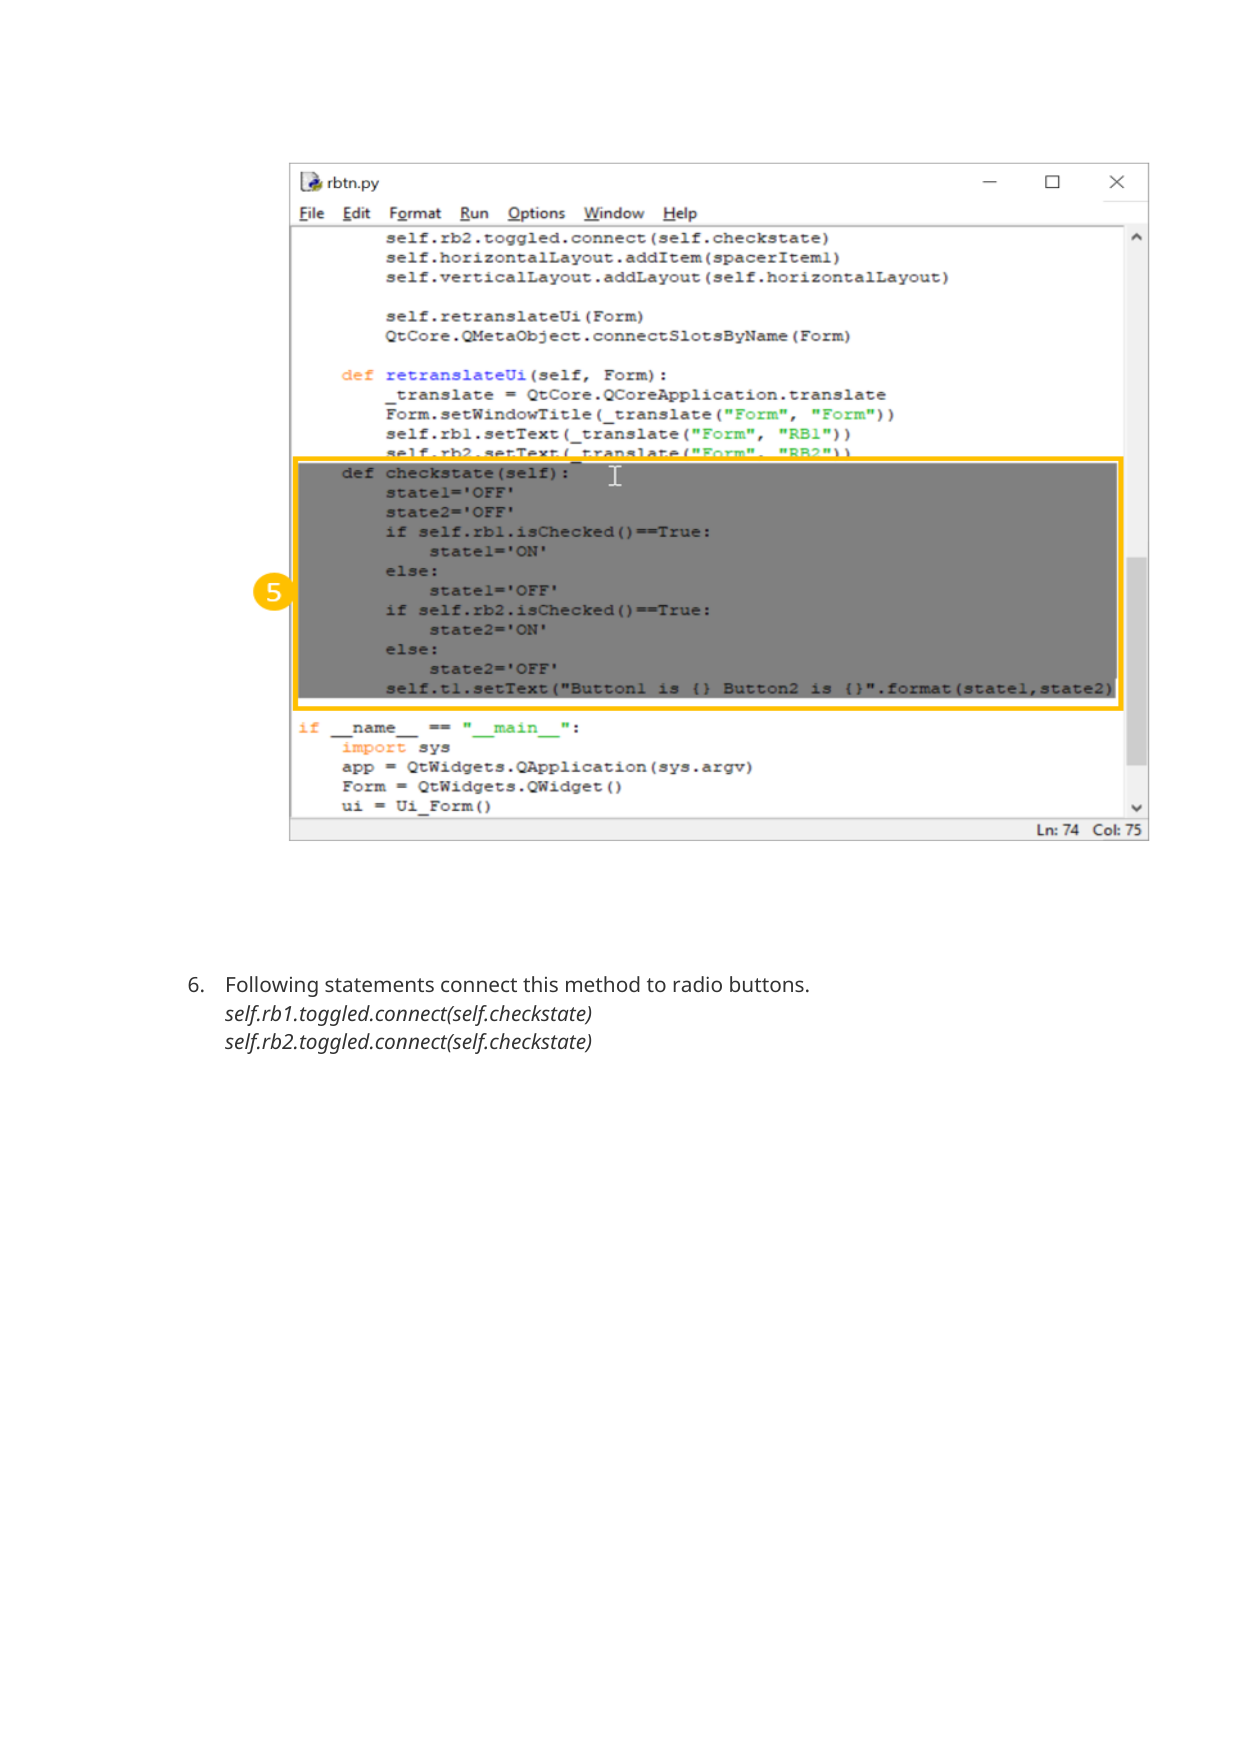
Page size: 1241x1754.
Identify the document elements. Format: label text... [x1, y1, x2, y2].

list Following statements connect this method to radio buttons. self.rb1.toggled.connect(self.checkstate) self.rb2.toggled.connect(self.checkstate) [187, 970, 1090, 1084]
picture [225, 150, 1166, 856]
